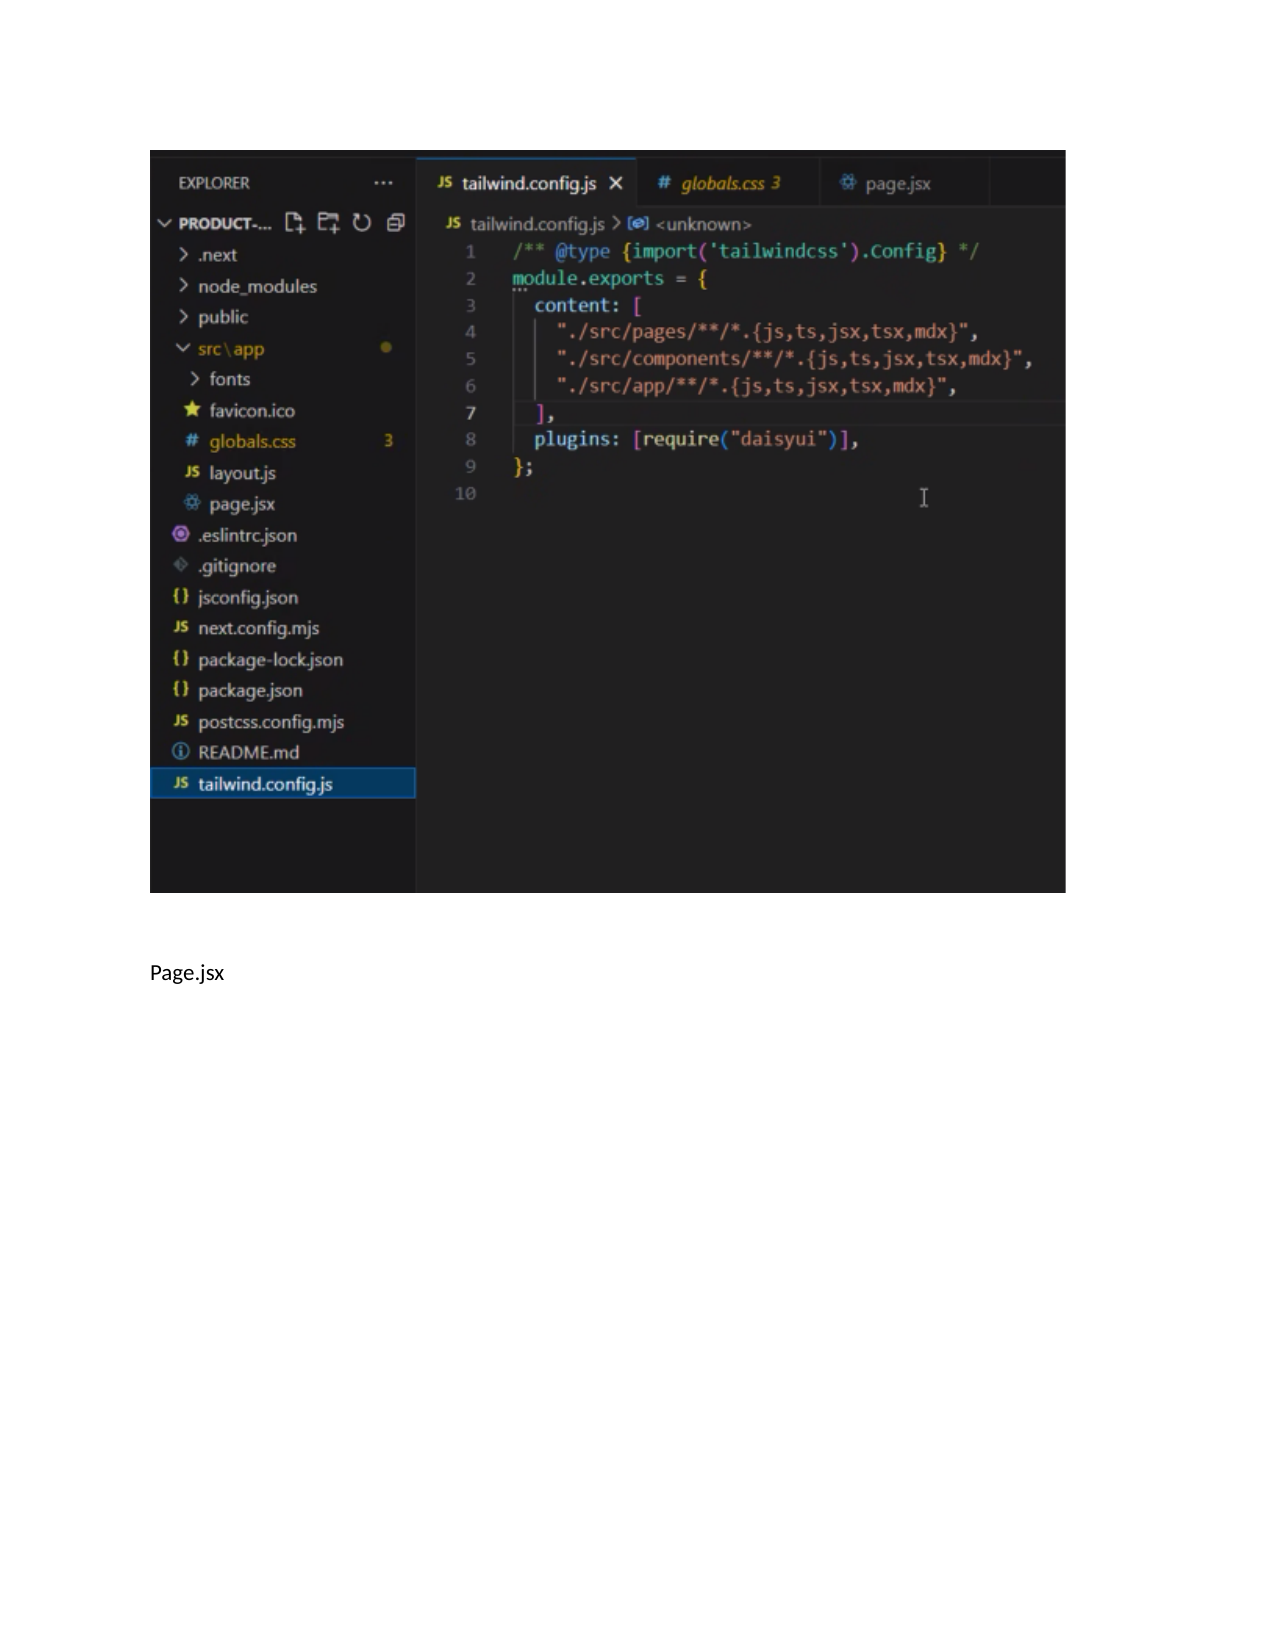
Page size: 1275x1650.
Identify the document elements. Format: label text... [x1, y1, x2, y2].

picture [150, 150, 1066, 893]
text Page.jsx [150, 958, 1125, 986]
